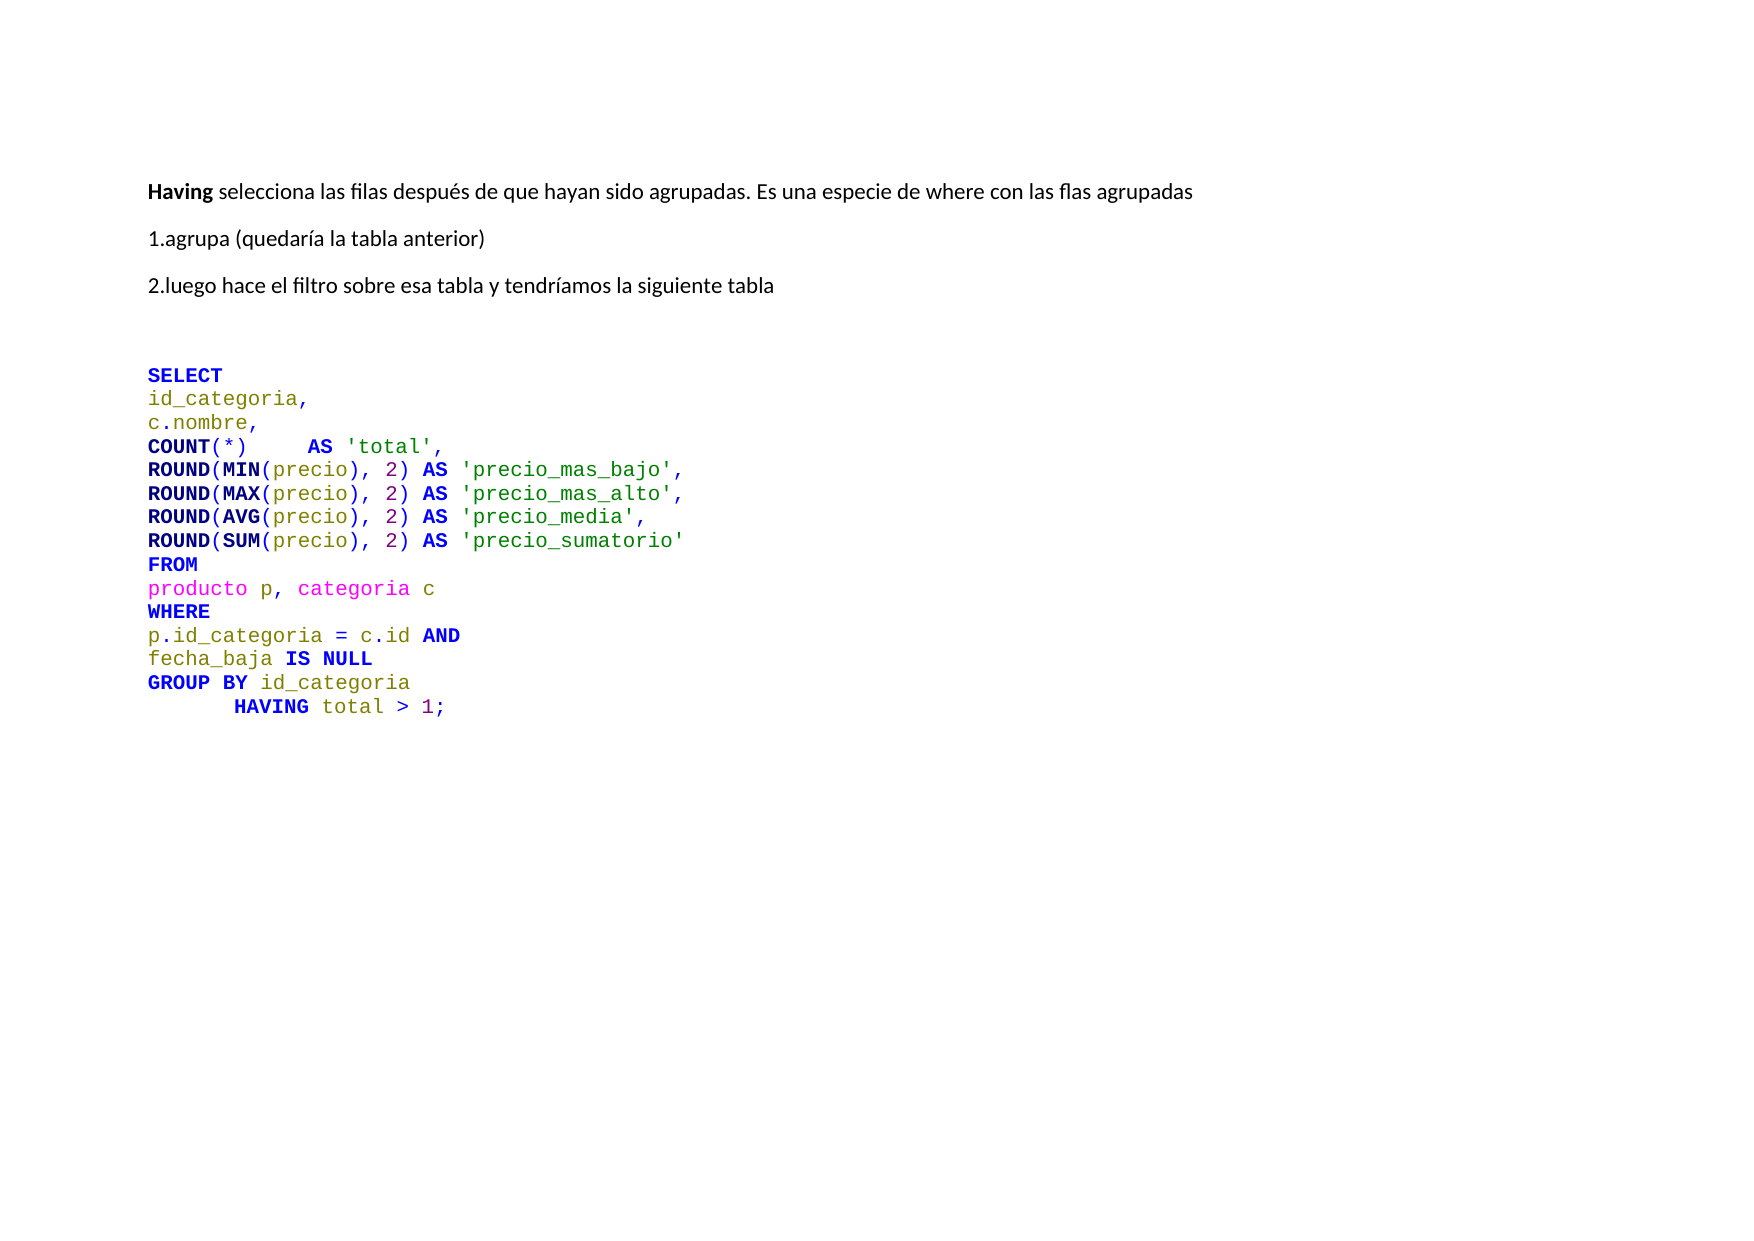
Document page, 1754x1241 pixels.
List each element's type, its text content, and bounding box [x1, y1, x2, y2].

text ROUND(SUM(precio), 2) AS 'precio_sumatorio' [148, 530, 1606, 554]
text GROUP BY id_categoria [148, 672, 1606, 696]
text 2.luego hace el filtro sobre esa tabla y tendríamos la siguiente tabla [148, 271, 1606, 299]
text SELECT [148, 365, 1606, 388]
text ROUND(MAX(precio), 2) AS 'precio_mas_alto', [148, 483, 1606, 507]
text p.id_categoria = c.id AND [148, 625, 1606, 648]
text ROUND(MIN(precio), 2) AS 'precio_mas_bajo', [148, 459, 1606, 483]
text fecha_baja IS NULL [148, 648, 1606, 672]
text c.nombre, [148, 412, 1606, 436]
text ROUND(AVG(precio), 2) AS 'precio_media', [148, 507, 1606, 530]
text WHERE [148, 601, 1606, 625]
text HAVING total > 1; [148, 696, 1606, 719]
text Having selecciona las filas después de que hayan sido agrupadas. Es una especie de where con las flas agrupadas [148, 177, 1606, 205]
text COUNT(*) AS 'total', [148, 436, 1606, 459]
text FROM [148, 554, 1606, 577]
text producto p, categoria c [148, 577, 1606, 601]
text id_categoria, [148, 388, 1606, 412]
text 1.agrupa (quedaría la tabla anterior) [148, 224, 1606, 252]
